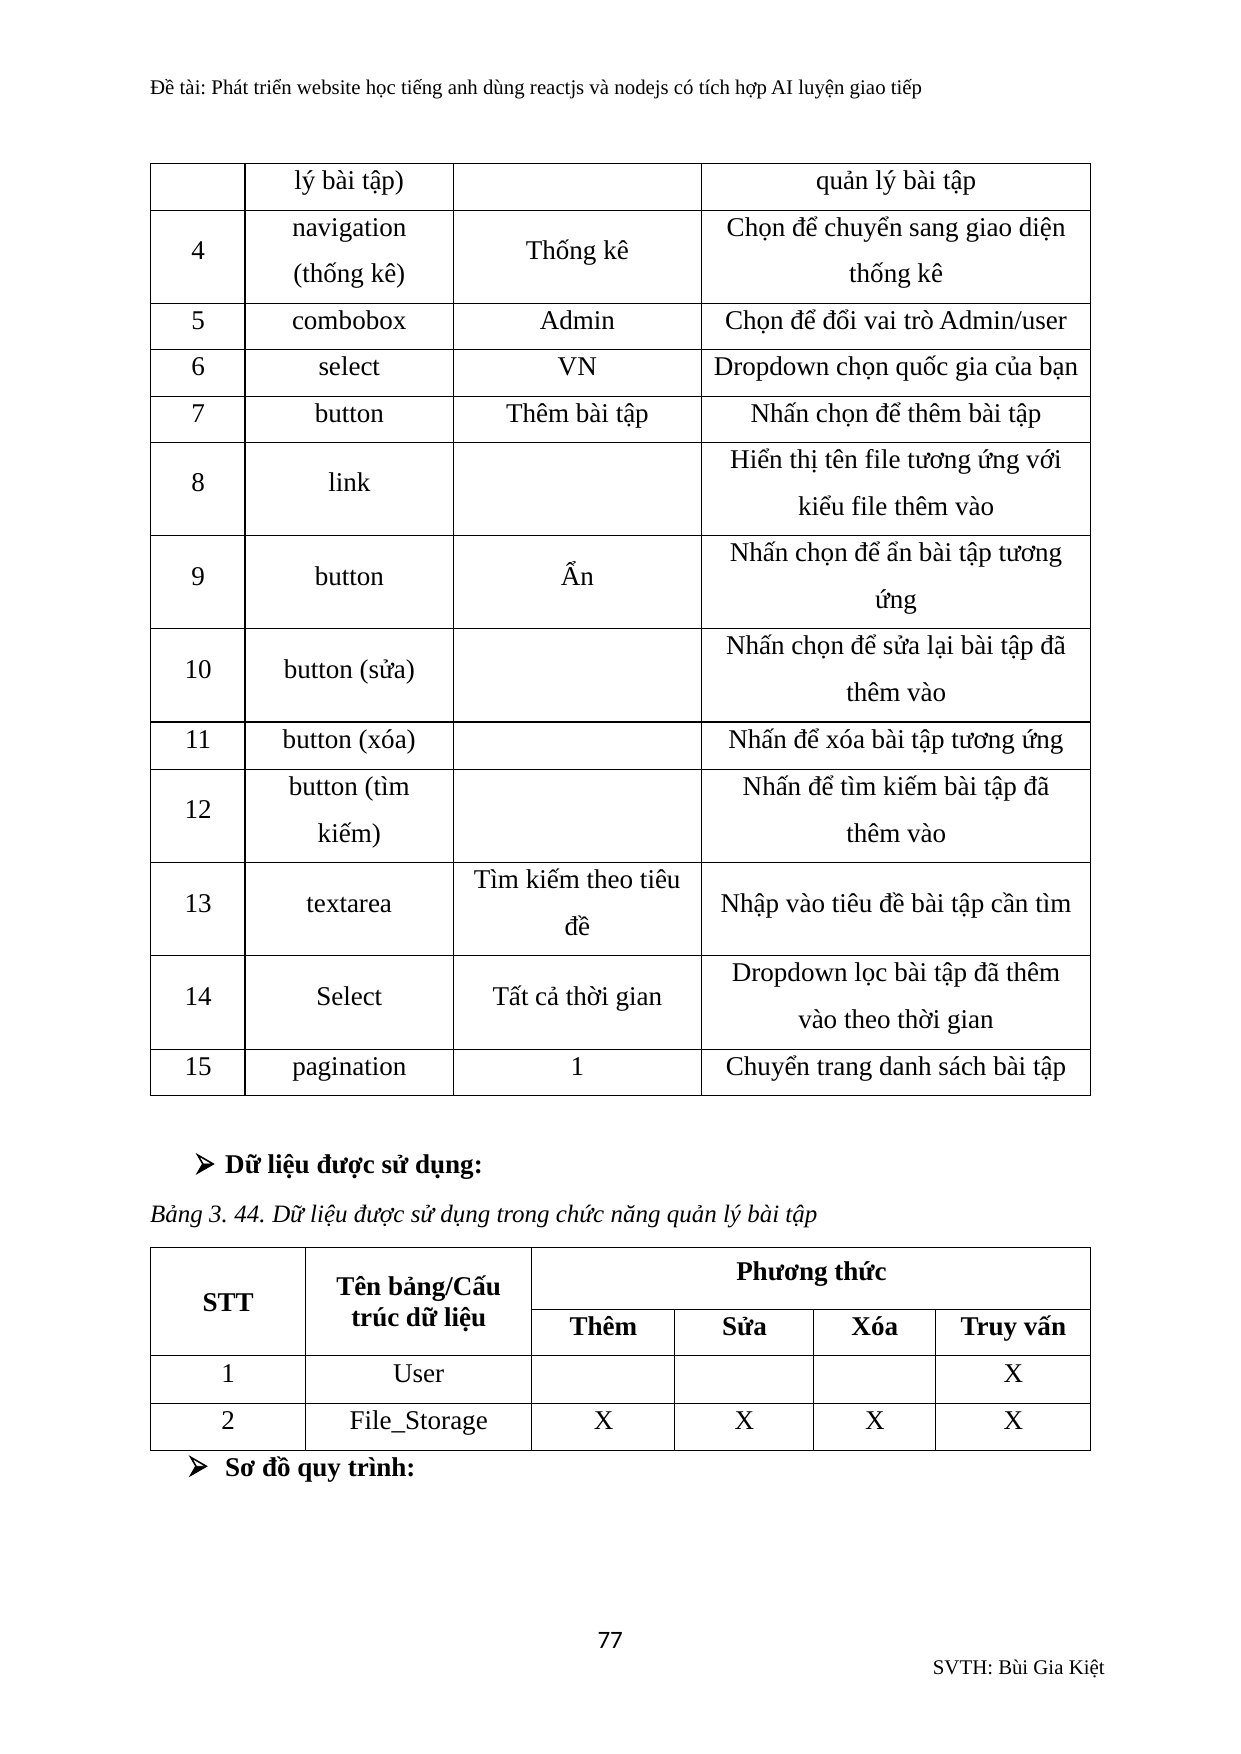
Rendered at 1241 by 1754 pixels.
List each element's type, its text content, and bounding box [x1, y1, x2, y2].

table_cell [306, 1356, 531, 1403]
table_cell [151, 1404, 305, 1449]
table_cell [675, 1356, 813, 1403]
list Dữ liệu được sử dụng: [194, 1148, 1090, 1179]
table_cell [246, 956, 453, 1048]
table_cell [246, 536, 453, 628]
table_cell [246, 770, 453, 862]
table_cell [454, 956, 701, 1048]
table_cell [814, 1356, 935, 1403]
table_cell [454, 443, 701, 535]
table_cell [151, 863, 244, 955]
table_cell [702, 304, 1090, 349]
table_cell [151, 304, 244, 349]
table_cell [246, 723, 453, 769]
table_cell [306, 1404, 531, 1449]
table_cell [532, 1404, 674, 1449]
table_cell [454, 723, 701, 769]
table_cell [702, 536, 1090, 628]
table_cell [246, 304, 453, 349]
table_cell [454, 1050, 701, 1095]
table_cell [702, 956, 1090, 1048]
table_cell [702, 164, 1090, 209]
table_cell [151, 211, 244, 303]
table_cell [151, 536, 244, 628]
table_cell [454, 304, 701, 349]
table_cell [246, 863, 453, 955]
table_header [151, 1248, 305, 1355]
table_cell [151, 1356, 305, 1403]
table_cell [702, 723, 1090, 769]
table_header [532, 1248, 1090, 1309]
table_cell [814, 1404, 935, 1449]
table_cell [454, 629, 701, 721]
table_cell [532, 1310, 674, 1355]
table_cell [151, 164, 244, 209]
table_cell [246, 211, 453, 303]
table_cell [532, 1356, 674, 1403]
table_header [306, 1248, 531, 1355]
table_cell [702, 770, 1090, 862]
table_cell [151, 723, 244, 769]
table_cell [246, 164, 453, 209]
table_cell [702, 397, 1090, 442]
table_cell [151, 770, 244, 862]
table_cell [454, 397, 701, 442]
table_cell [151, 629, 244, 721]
list Sơ đồ quy trình: [187, 1451, 1090, 1482]
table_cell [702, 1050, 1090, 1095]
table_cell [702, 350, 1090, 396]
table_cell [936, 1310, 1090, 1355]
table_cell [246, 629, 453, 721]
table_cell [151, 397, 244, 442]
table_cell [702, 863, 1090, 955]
text Bảng 3. 44. Dữ liệu được sử dụng trong chức năng quản lý bài tập [150, 1199, 1090, 1227]
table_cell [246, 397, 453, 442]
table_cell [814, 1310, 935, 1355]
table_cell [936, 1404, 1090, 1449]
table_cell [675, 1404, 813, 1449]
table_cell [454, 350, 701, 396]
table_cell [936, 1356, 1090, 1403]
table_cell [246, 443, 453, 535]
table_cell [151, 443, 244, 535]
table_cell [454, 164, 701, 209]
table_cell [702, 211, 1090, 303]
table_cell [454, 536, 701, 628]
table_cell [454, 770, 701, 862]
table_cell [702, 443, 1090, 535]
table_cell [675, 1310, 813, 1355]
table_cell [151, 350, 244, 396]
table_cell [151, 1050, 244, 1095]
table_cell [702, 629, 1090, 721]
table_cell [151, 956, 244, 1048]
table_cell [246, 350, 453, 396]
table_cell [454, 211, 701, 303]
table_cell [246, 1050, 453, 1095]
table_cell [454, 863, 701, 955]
